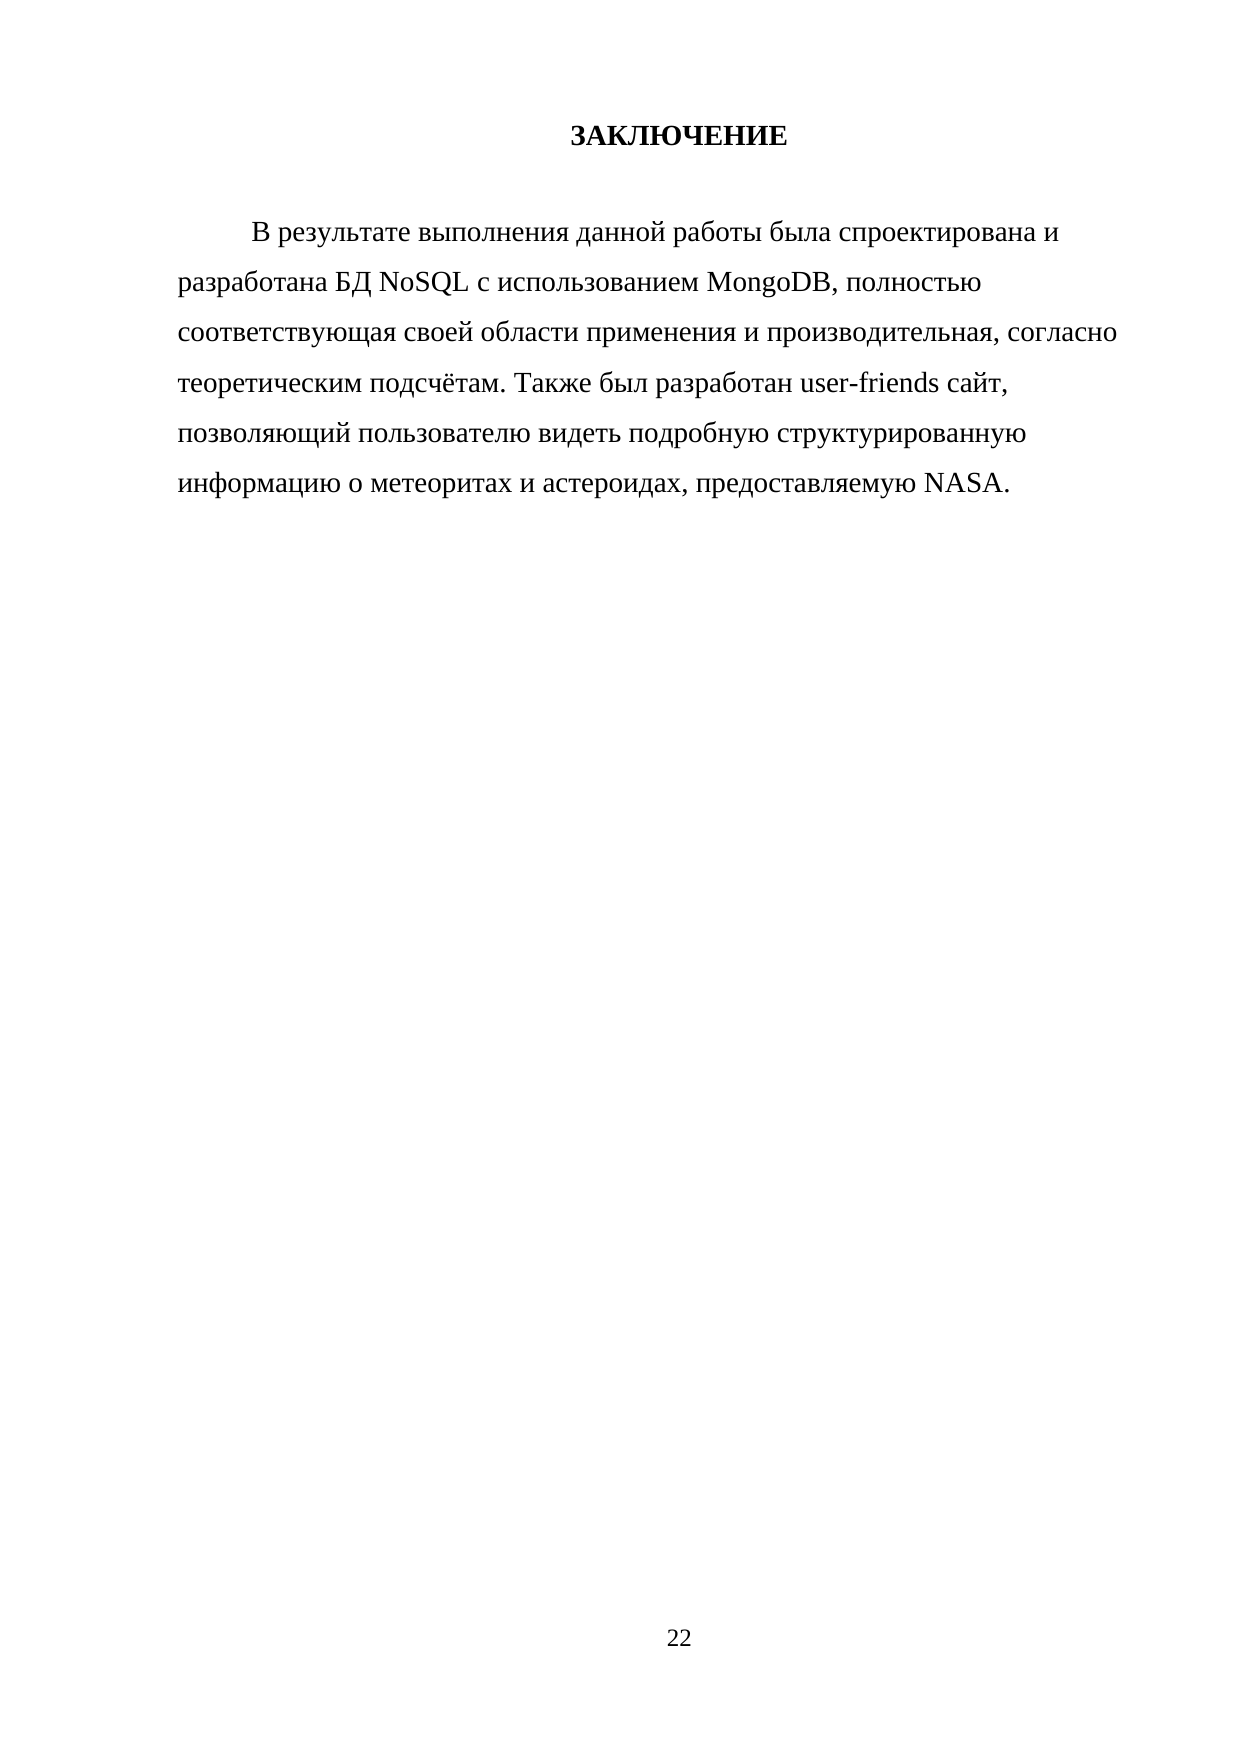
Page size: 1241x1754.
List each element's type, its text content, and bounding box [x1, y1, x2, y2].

text В результате выполнения данной работы была спроектирована и разработана БД NoSQL с использованием MongoDB, полностью соответствующая своей области применения и производительная, согласно теоретическим подсчётам. Также был разработан user-friends сайт, позволяющий пользователю видеть подробную структурированную информацию о метеоритах и астероидах, предоставляемую NASA. [177, 214, 1181, 499]
subtitle заключение [177, 118, 1181, 152]
